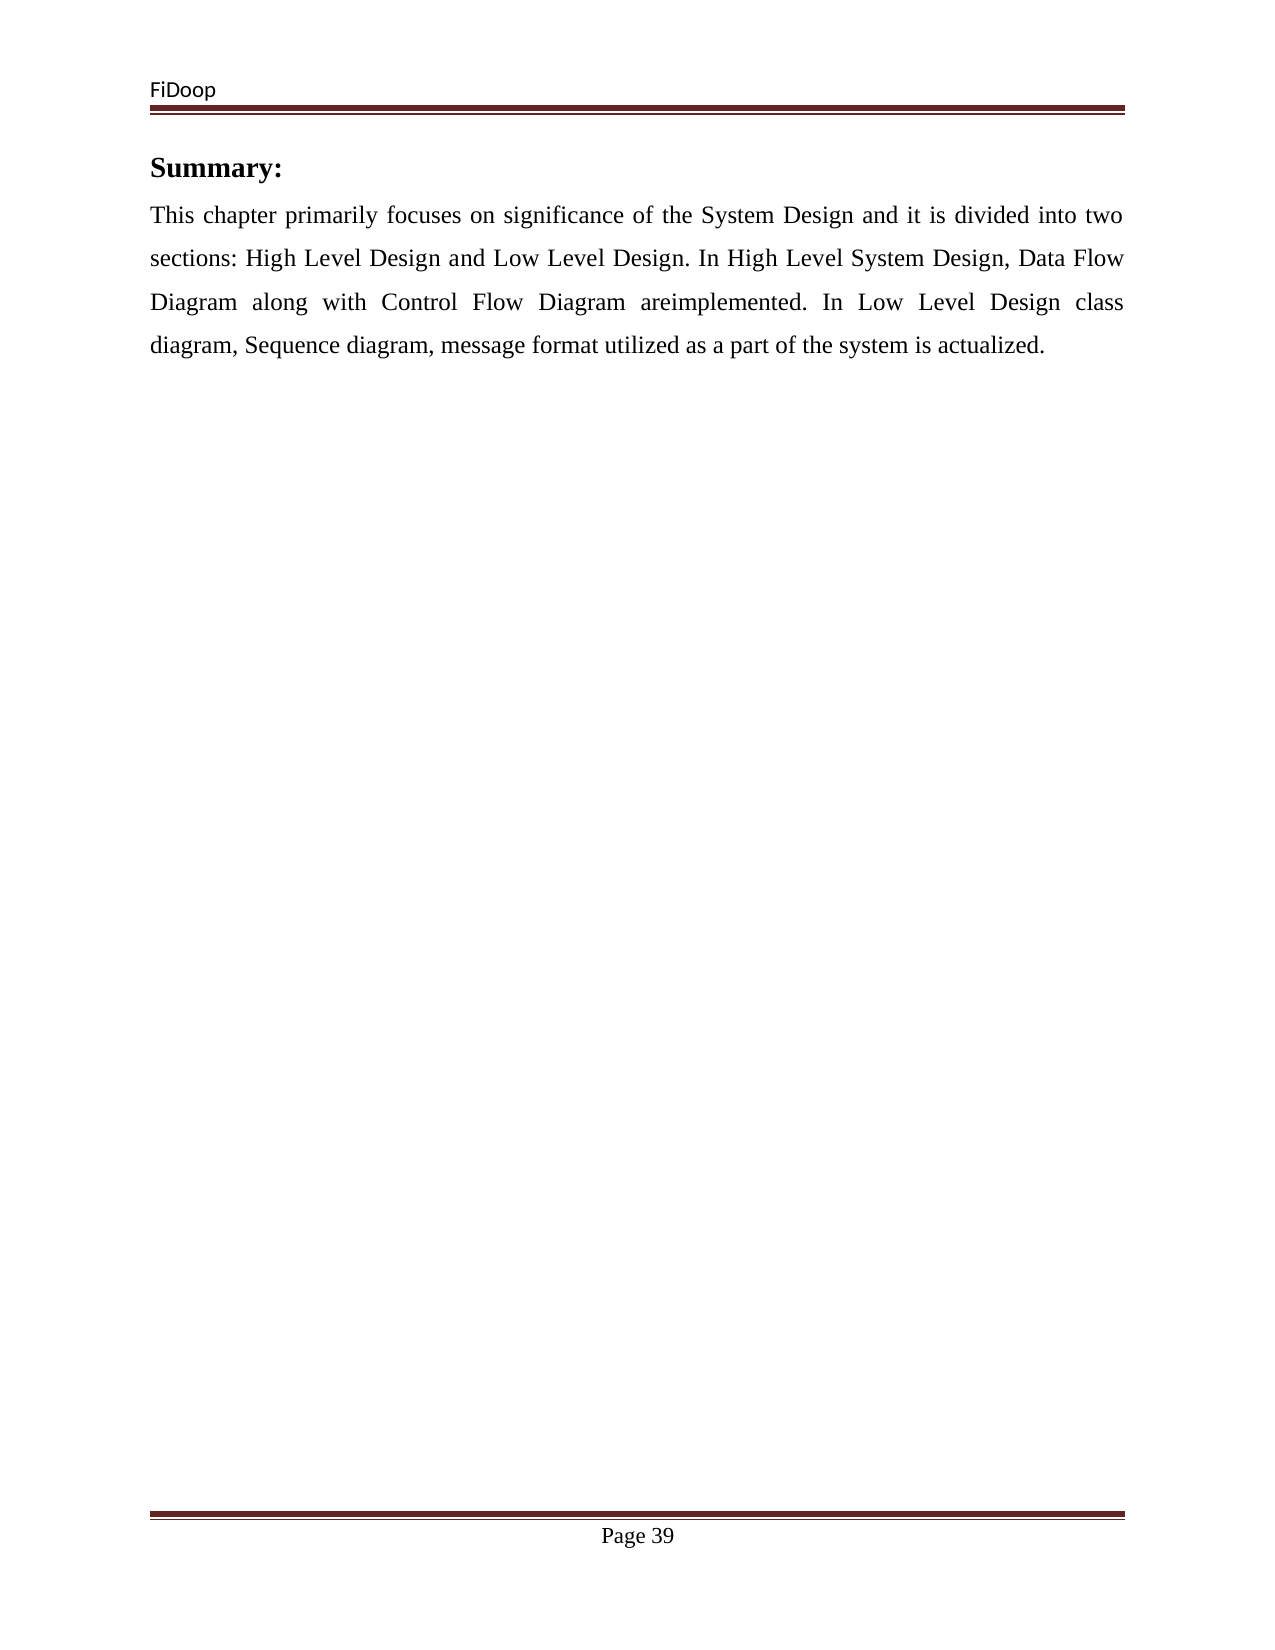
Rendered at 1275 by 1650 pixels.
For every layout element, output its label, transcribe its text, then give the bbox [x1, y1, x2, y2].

text Summary: [150, 150, 1125, 183]
text This chapter primarily focuses on significance of the System Design and it is divided into two sections: Hig.h Le.vel Desig.n a.nd L.ow Leve.l Desig.n. In Hig.h Lev.el System Desig.n, Data Flow Diagram along with Control Flow Diagram areimplemented. In Low Level Design class diagram, Sequence diagram, message format utilized as a part of the system is actualized. [150, 200, 1125, 358]
